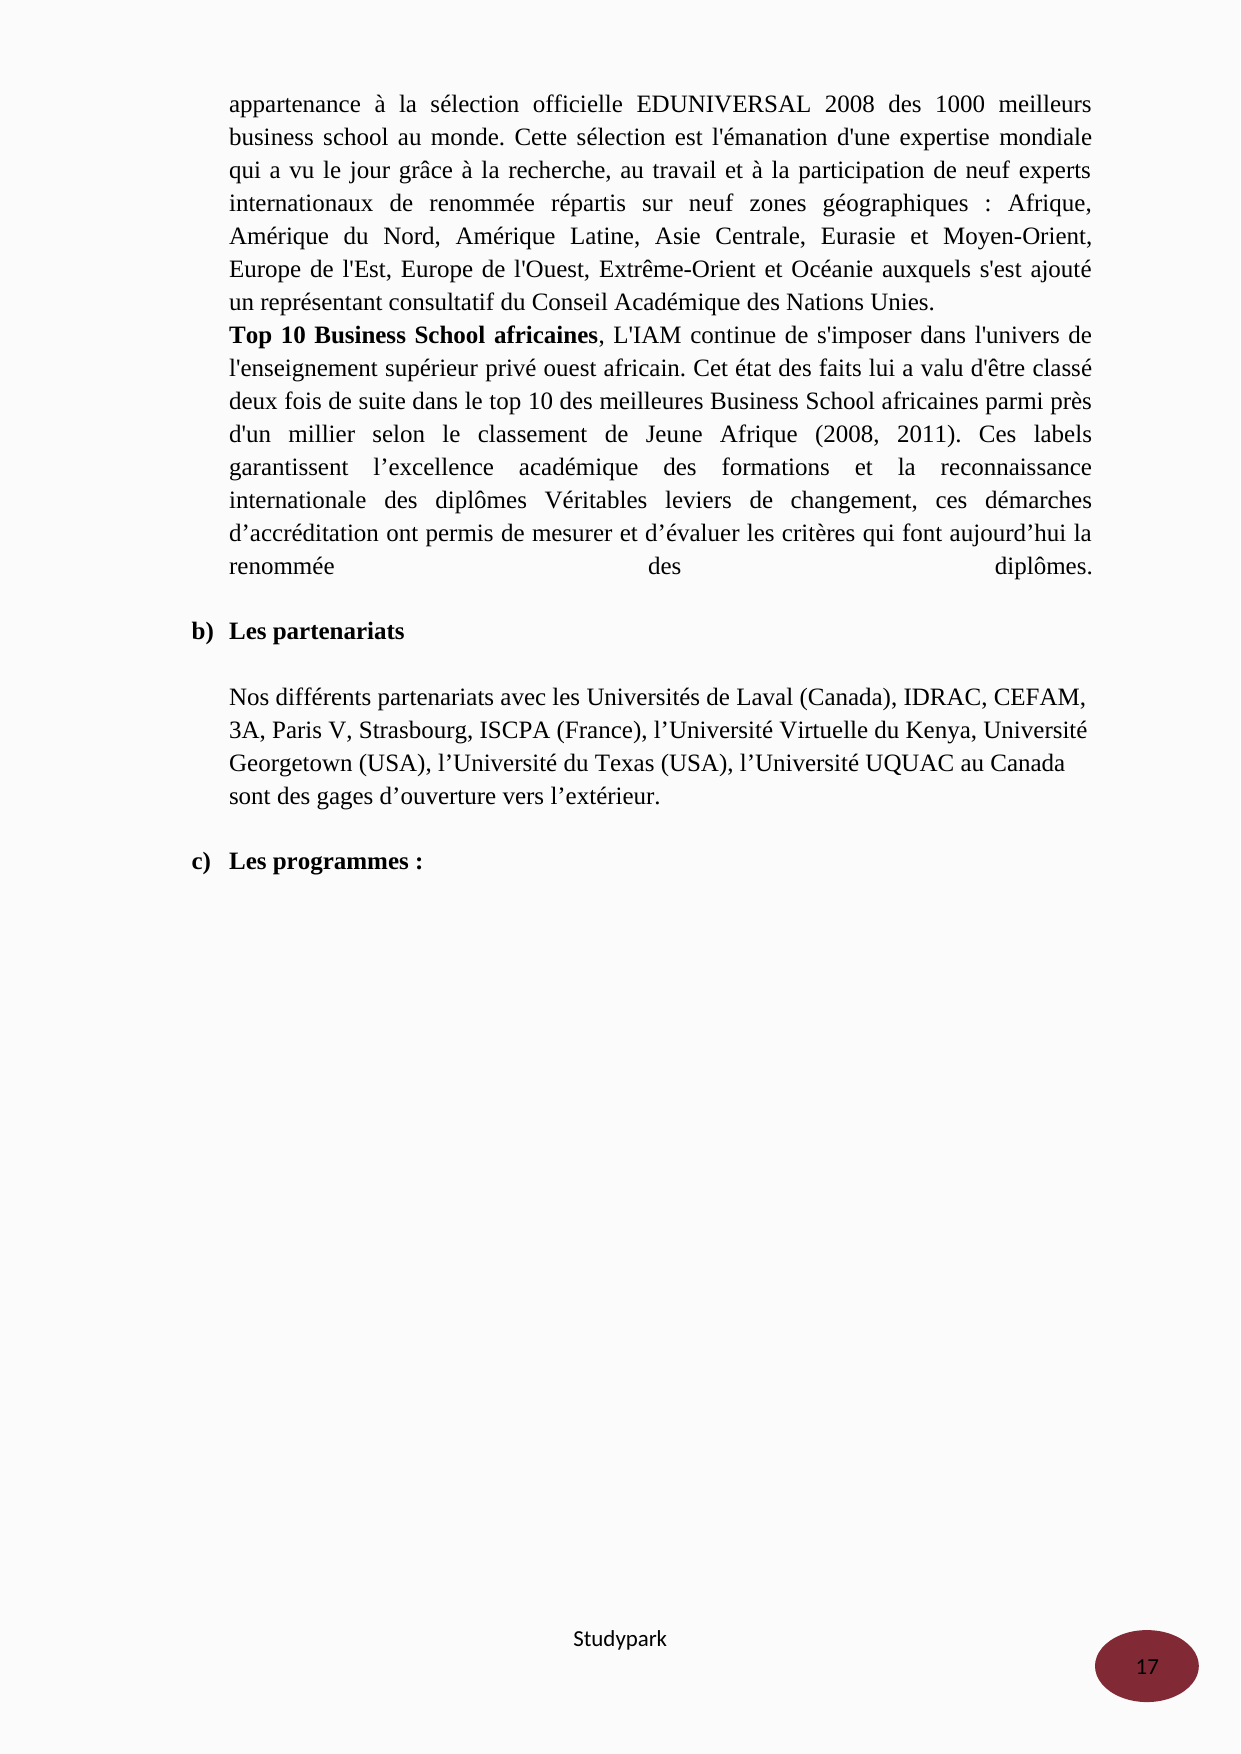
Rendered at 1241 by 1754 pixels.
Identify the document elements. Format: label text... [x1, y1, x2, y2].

list Les partenariats [191, 616, 1093, 645]
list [229, 89, 1093, 316]
list Les programmes : [191, 846, 1093, 875]
list Top 10 Business School africaines, L'IAM continue de s'imposer dans l'univers de l'enseignement supérieur privé ouest africain. Cet état des faits lui a valu d'être classé deux fois de suite dans le top 10 des meilleures Business School africaines parmi près d'un millier selon le classement de Jeune Afrique (2008, 2011). Ces labels garantissent l’excellence académique des formations et la reconnaissance internationale des diplômes Véritables leviers de changement, ces démarches d’accréditation ont permis de mesurer et d’évaluer les critères qui font aujourd’hui la renommée des diplômes. [229, 320, 1093, 612]
list Nos différents partenariats avec les Universités de Laval (Canada), IDRAC, CEFAM, 3A, Paris V, Strasbourg, ISCPA (France), l’Université Virtuelle du Kenya, Université Georgetown (USA), l’Université du Texas (USA), l’Université UQUAC au Canada sont des gages d’ouverture vers l’extérieur. [229, 682, 1093, 842]
